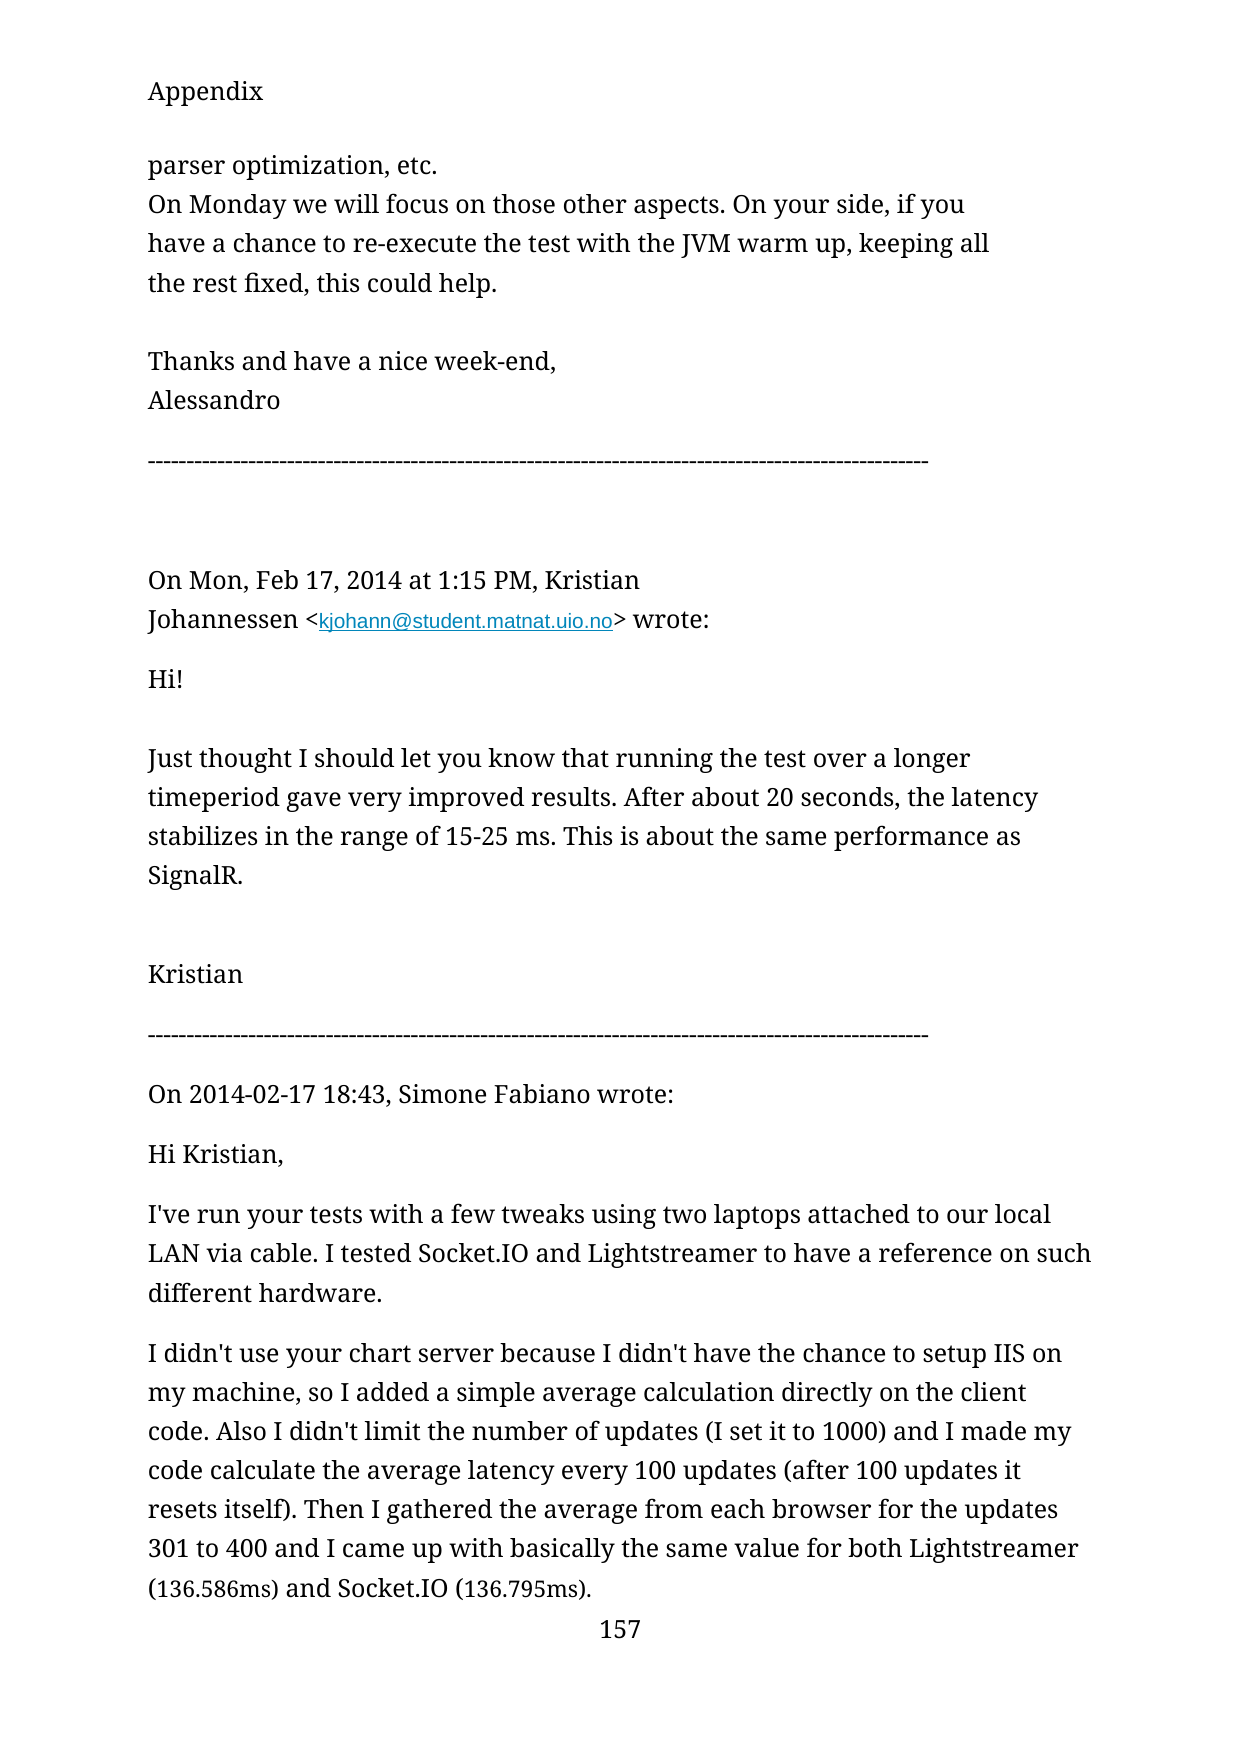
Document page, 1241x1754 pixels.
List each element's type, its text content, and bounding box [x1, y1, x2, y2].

text I didn't use your chart server because I didn't have the chance to setup IIS on my machine, so I added a simple average calculation directly on the client code. Also I didn't limit the number of updates (I set it to 1000) and I made my code calculate the average latency every 100 updates (after 100 updates it resets itself). Then I gathered the average from each browser for the updates 301 to 400 and I came up with basically the same value for both Lightstreamer (136.586ms) and Socket.IO (136.795ms). [148, 1335, 1092, 1604]
text Hi! Just thought I should let you know that running the test over a longer timeperiod gave very improved results. After about 20 seconds, the latency stabilizes in the range of 15-25 ms. This is about the same performance as SignalR. [148, 662, 1092, 892]
text ----------------------------------------------------------------------------------------------------- [148, 443, 1092, 477]
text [148, 148, 1092, 417]
text On 2014-02-17 18:43, Simone Fabiano wrote: [148, 1077, 1092, 1111]
text I've run your tests with a few tweaks using two laptops attached to our local LAN via cable. I tested Socket.IO and Lightstreamer to have a reference on such different hardware. [148, 1197, 1092, 1309]
text Kristian [148, 918, 1092, 991]
text Hi Kristian, [148, 1137, 1092, 1171]
text ----------------------------------------------------------------------------------------------------- [148, 1017, 1092, 1051]
text On Mon, Feb 17, 2014 at 1:15 PM, Kristian Johannessen <kjohann@student.matnat.uio.no> wrote: [148, 563, 1092, 636]
